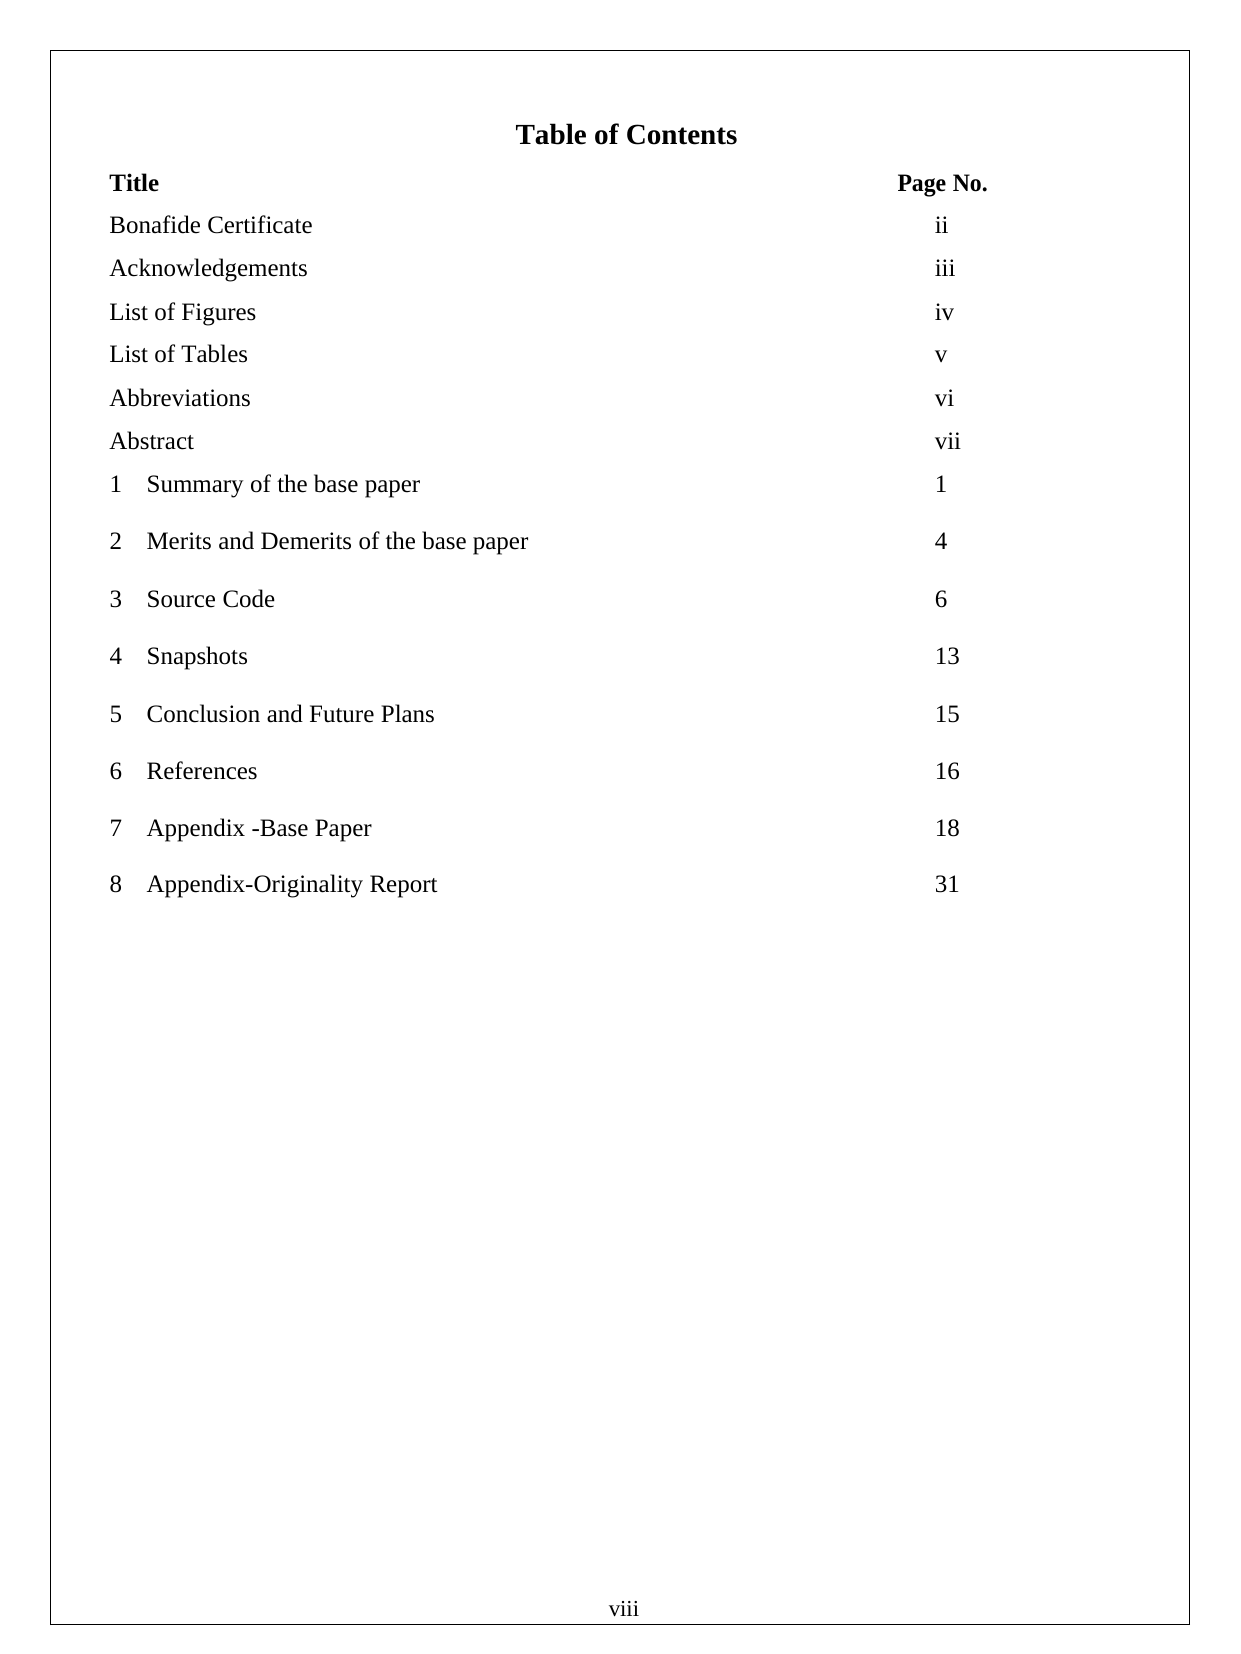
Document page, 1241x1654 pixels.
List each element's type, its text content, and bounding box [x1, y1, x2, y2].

table_cell 5 [88, 685, 134, 742]
table_cell ii [713, 204, 1009, 247]
table_cell Appendix -Base Paper [134, 800, 712, 857]
table_cell iii [713, 247, 1009, 290]
table_cell v [713, 333, 1009, 376]
table_cell 3 [88, 570, 134, 627]
table_cell Appendix-Originality Report [134, 857, 712, 900]
table_cell vi [713, 376, 1009, 419]
table_cell vii [713, 419, 1009, 462]
table_cell 8 [88, 857, 134, 900]
table_cell Title [88, 160, 712, 204]
table_cell 6 [713, 570, 1009, 627]
table_cell 1 [88, 462, 134, 512]
table_cell 4 [88, 627, 134, 685]
table_cell Abstract [88, 419, 712, 462]
table_cell 31 [713, 857, 1009, 900]
table_cell Merits and Demerits of the base paper [134, 513, 712, 570]
table_cell Conclusion and Future Plans [134, 685, 712, 742]
table_cell 7 [88, 800, 134, 857]
table_cell List of Tables [88, 333, 712, 376]
table_cell List of Figures [88, 290, 712, 333]
table_cell Snapshots [134, 627, 712, 685]
table_cell Page No. [713, 160, 1009, 204]
table_cell 1 [713, 462, 1009, 512]
table_cell Acknowledgements [88, 247, 712, 290]
table_cell iv [713, 290, 1009, 333]
table_cell References [134, 742, 712, 800]
table_cell Bonafide Certificate [88, 204, 712, 247]
table_cell Abbreviations [88, 376, 712, 419]
table_cell Summary of the base paper [134, 462, 712, 512]
table_cell 15 [713, 685, 1009, 742]
table_cell 16 [713, 742, 1009, 800]
table_header Table of Contents [88, 119, 1009, 160]
table_cell 2 [88, 513, 134, 570]
table_cell 18 [713, 800, 1009, 857]
table_cell 6 [88, 742, 134, 800]
table_cell 4 [713, 513, 1009, 570]
table_cell 13 [713, 627, 1009, 685]
table_cell Source Code [134, 570, 712, 627]
